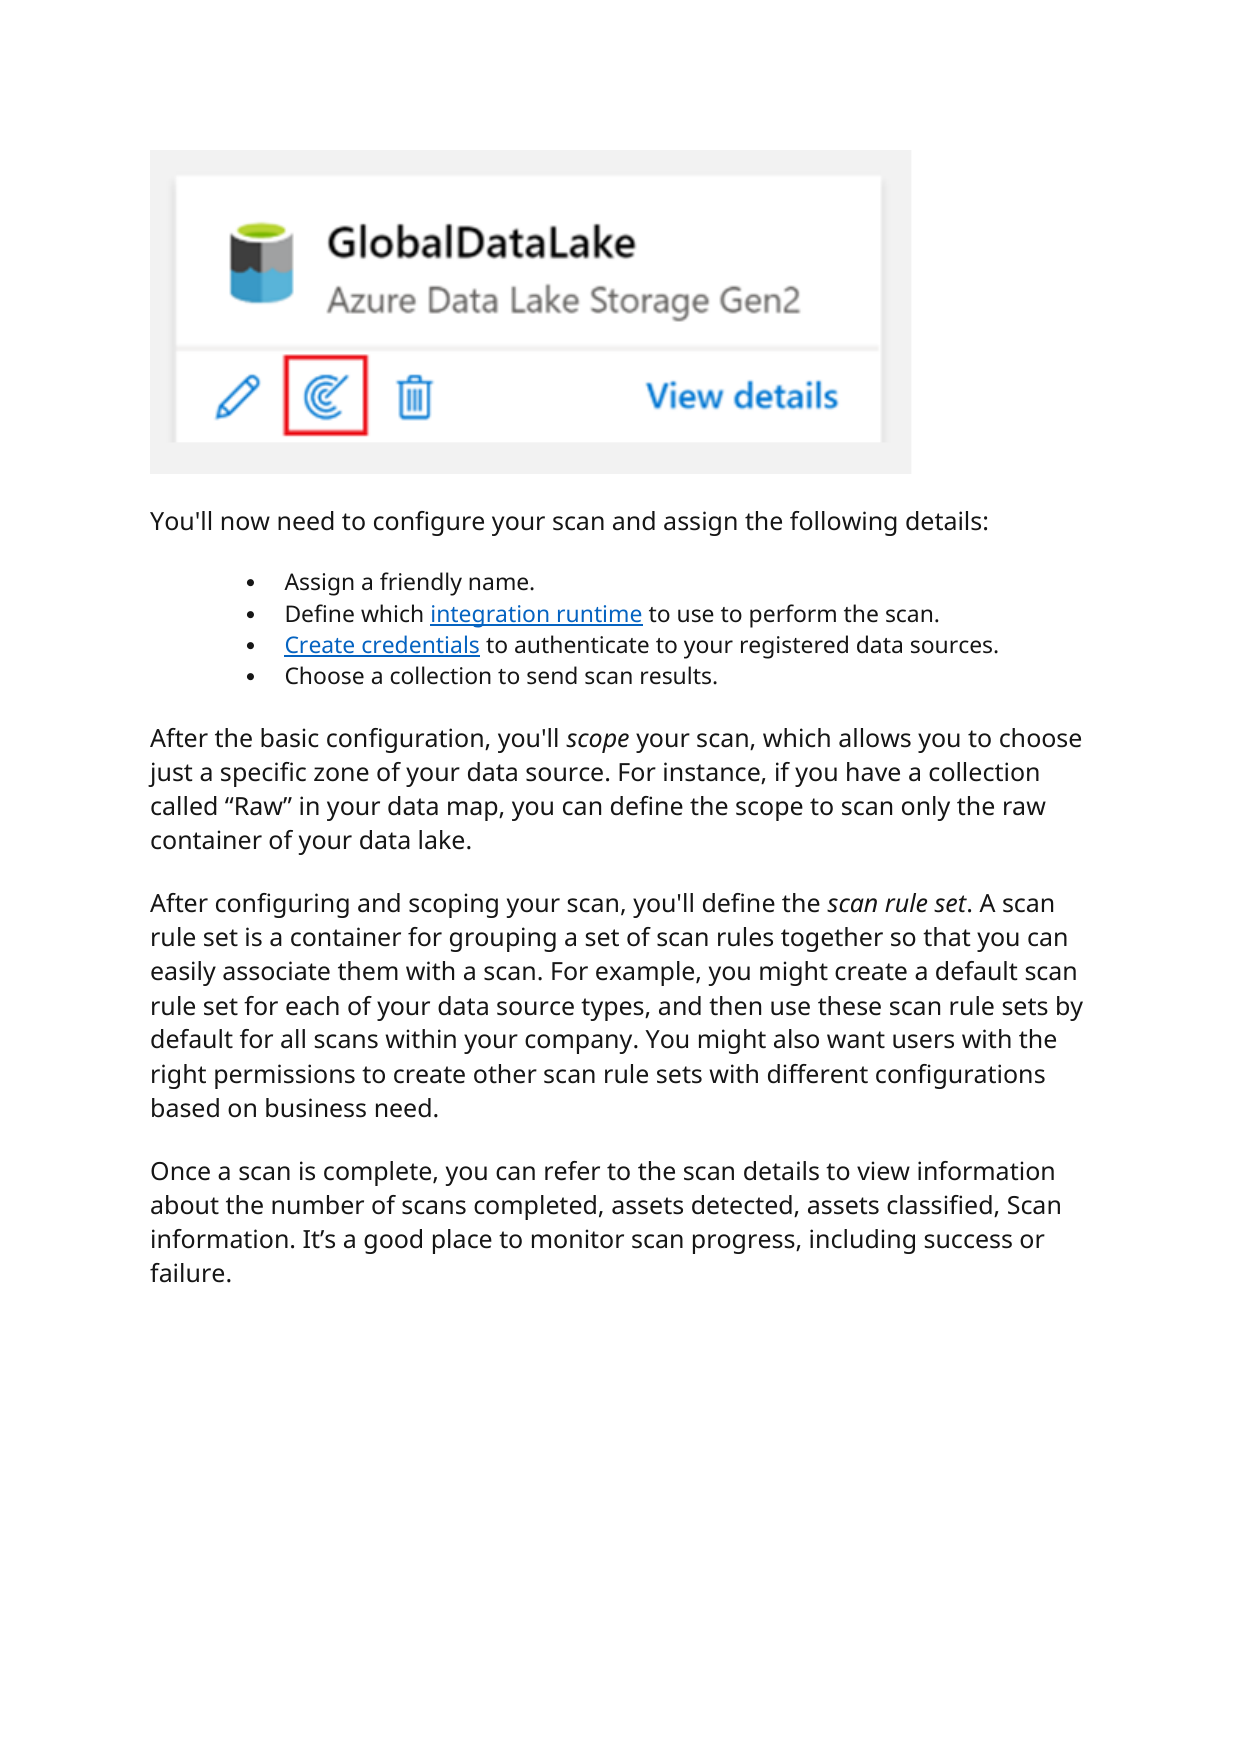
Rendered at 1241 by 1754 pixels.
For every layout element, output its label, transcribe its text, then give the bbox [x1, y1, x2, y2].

text After configuring and scoping your scan, you'll define the scan rule set. A scan rule set is a container for grouping a set of scan rules together so that you can easily associate them with a scan. For example, you might create a default scan rule set for each of your data source types, and then use these scan rule sets by default for all scans within your company. You might also want users with the right permissions to create other scan rule sets with different configurations based on business need. [150, 886, 1090, 1124]
text After the basic configuration, you'll scope your scan, which allows you to choose just a specific zone of your data source. For instance, if you have a collection called “Raw” in your data map, you can define the scope to scan only the raw container of your data lake. [150, 721, 1090, 857]
list Assign a friendly name. [247, 566, 1090, 598]
text You'll now need to configure your scan and assign the following details: [150, 503, 1090, 537]
list Create credentials to authenticate to your registered data sources. [247, 629, 1090, 660]
picture [150, 150, 912, 474]
list Choose a collection to send scan results. [247, 660, 1090, 691]
text Once a scan is complete, you can refer to the scan details to view information about the number of scans completed, assets detected, assets classified, Scan information. It’s a good place to monitor scan progress, including success or failure. [150, 1153, 1090, 1290]
list Define which integration runtime to use to perform the scan. [247, 598, 1090, 629]
